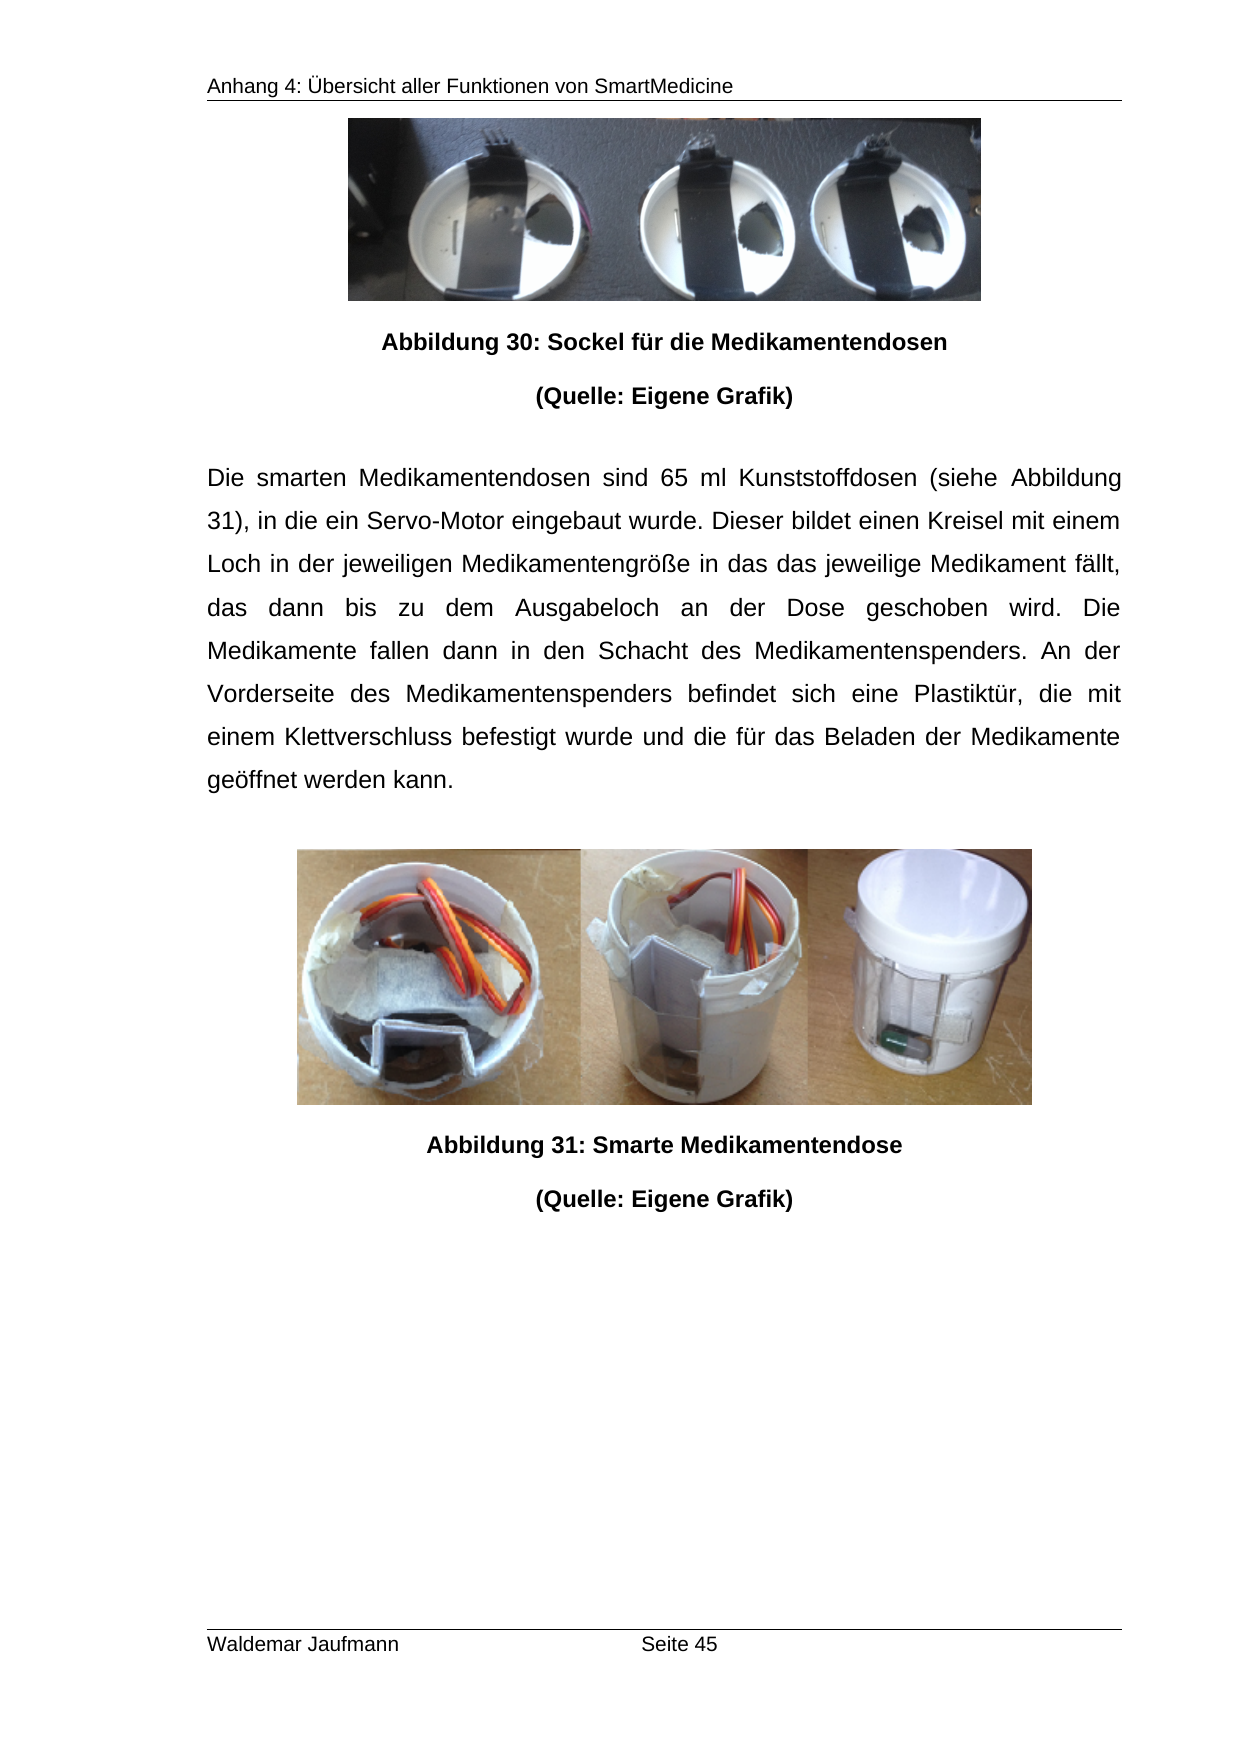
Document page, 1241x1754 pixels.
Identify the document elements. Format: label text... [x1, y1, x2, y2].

picture [297, 849, 1032, 1105]
text (Quelle: Eigene Grafik) [207, 1185, 1122, 1213]
text (Quelle: Eigene Grafik) [207, 382, 1122, 409]
picture [348, 118, 981, 301]
text Die smarten Medikamentendosen sind 65 ml Kunststoffdosen (siehe Abbildung 31), in die ein Servo-Motor eingebaut wurde. Dieser bildet einen Kreisel mit einem Loch in der jeweiligen Medikamentengröße in das das jeweilige Medikament fällt, das dann bis zu dem Ausgabeloch an der Dose geschoben wird. Die Medikamente fallen dann in den Schacht des Medikamentenspenders. An der Vorderseite des Medikamentenspenders befindet sich eine Plastiktür, die mit einem Klettverschluss befestigt wurde und die für das Beladen der Medikamente geöffnet werden kann. [207, 463, 1122, 794]
text Abbildung 31: Smarte Medikamentendose [207, 1131, 1122, 1159]
text Abbildung 30: Sockel für die Medikamentendosen [207, 328, 1122, 355]
